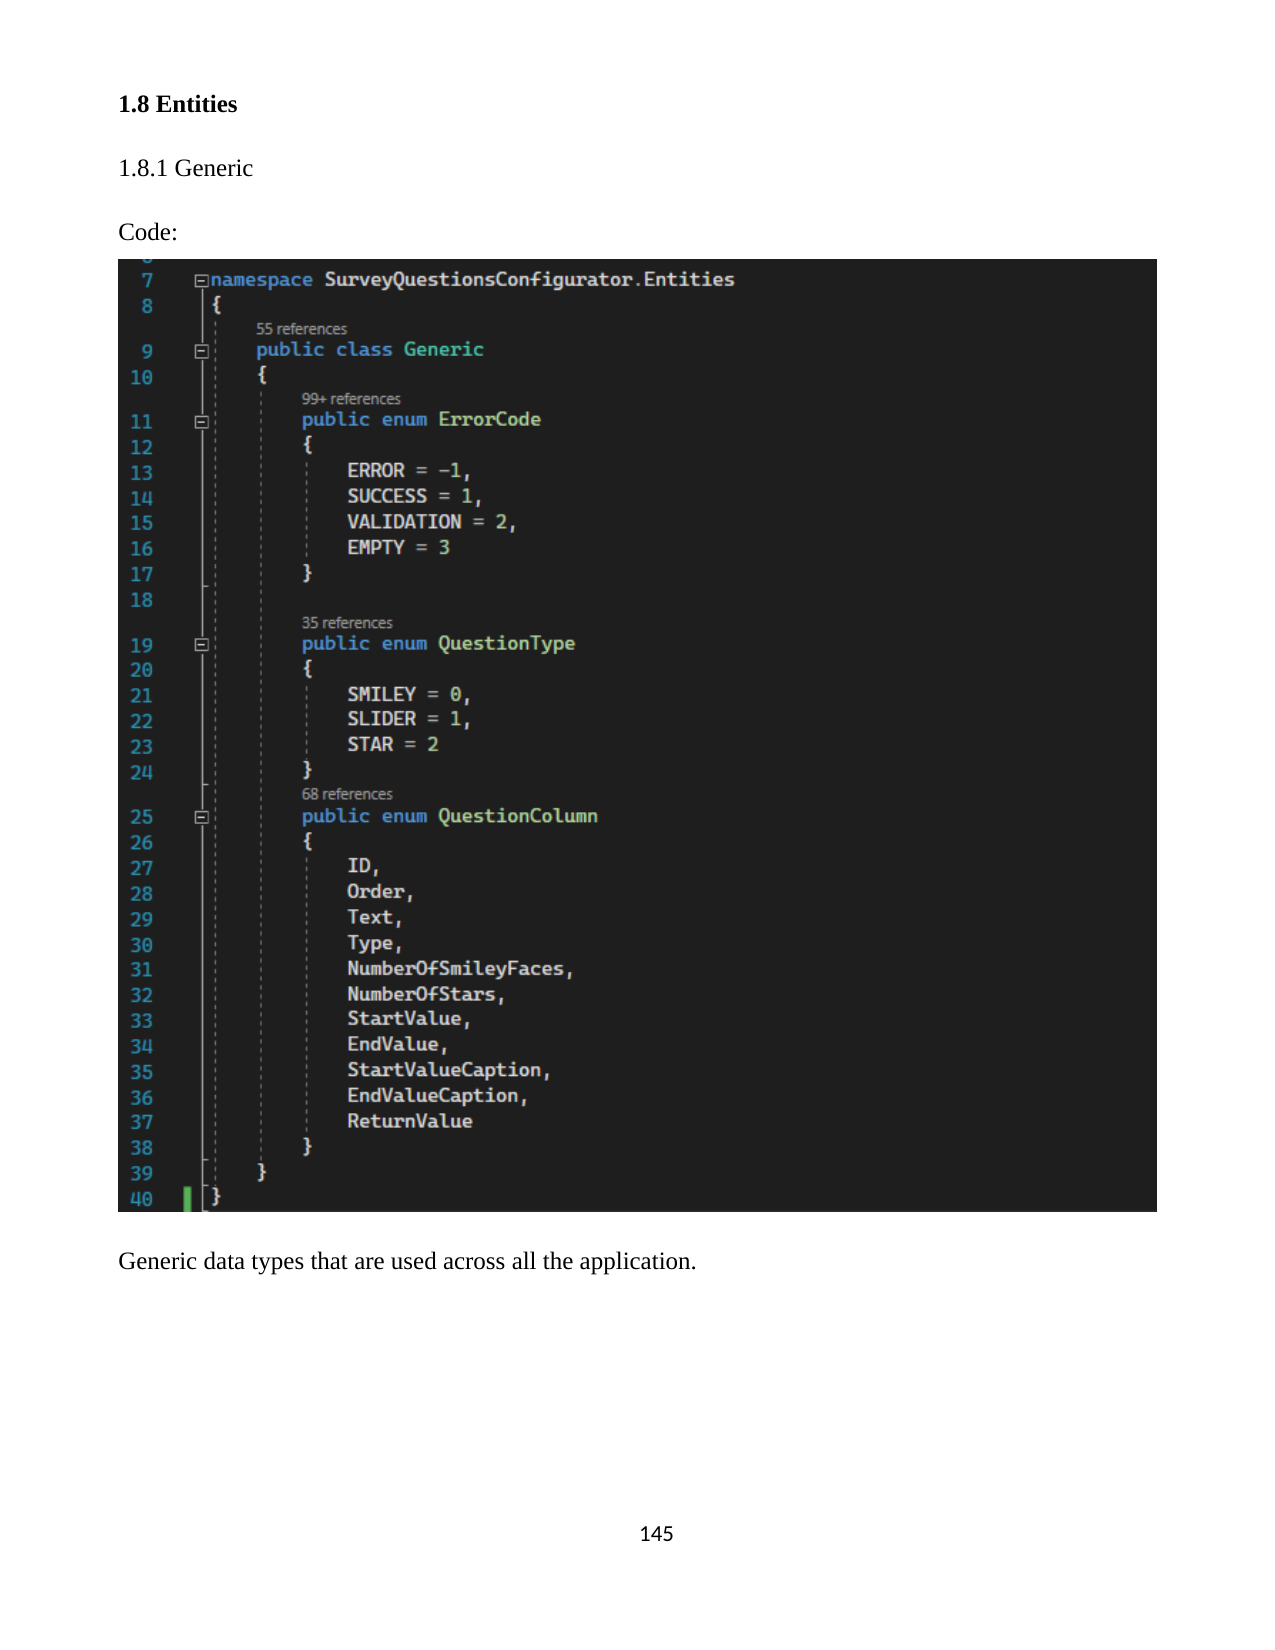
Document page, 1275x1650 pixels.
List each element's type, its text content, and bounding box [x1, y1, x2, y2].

picture [118, 259, 1157, 1212]
text Code: [118, 217, 1157, 259]
text 1.8.1 Generic [118, 153, 1157, 181]
text 1.8 Entities [118, 89, 1157, 117]
text Generic data types that are used across all the application. [118, 1246, 1157, 1275]
